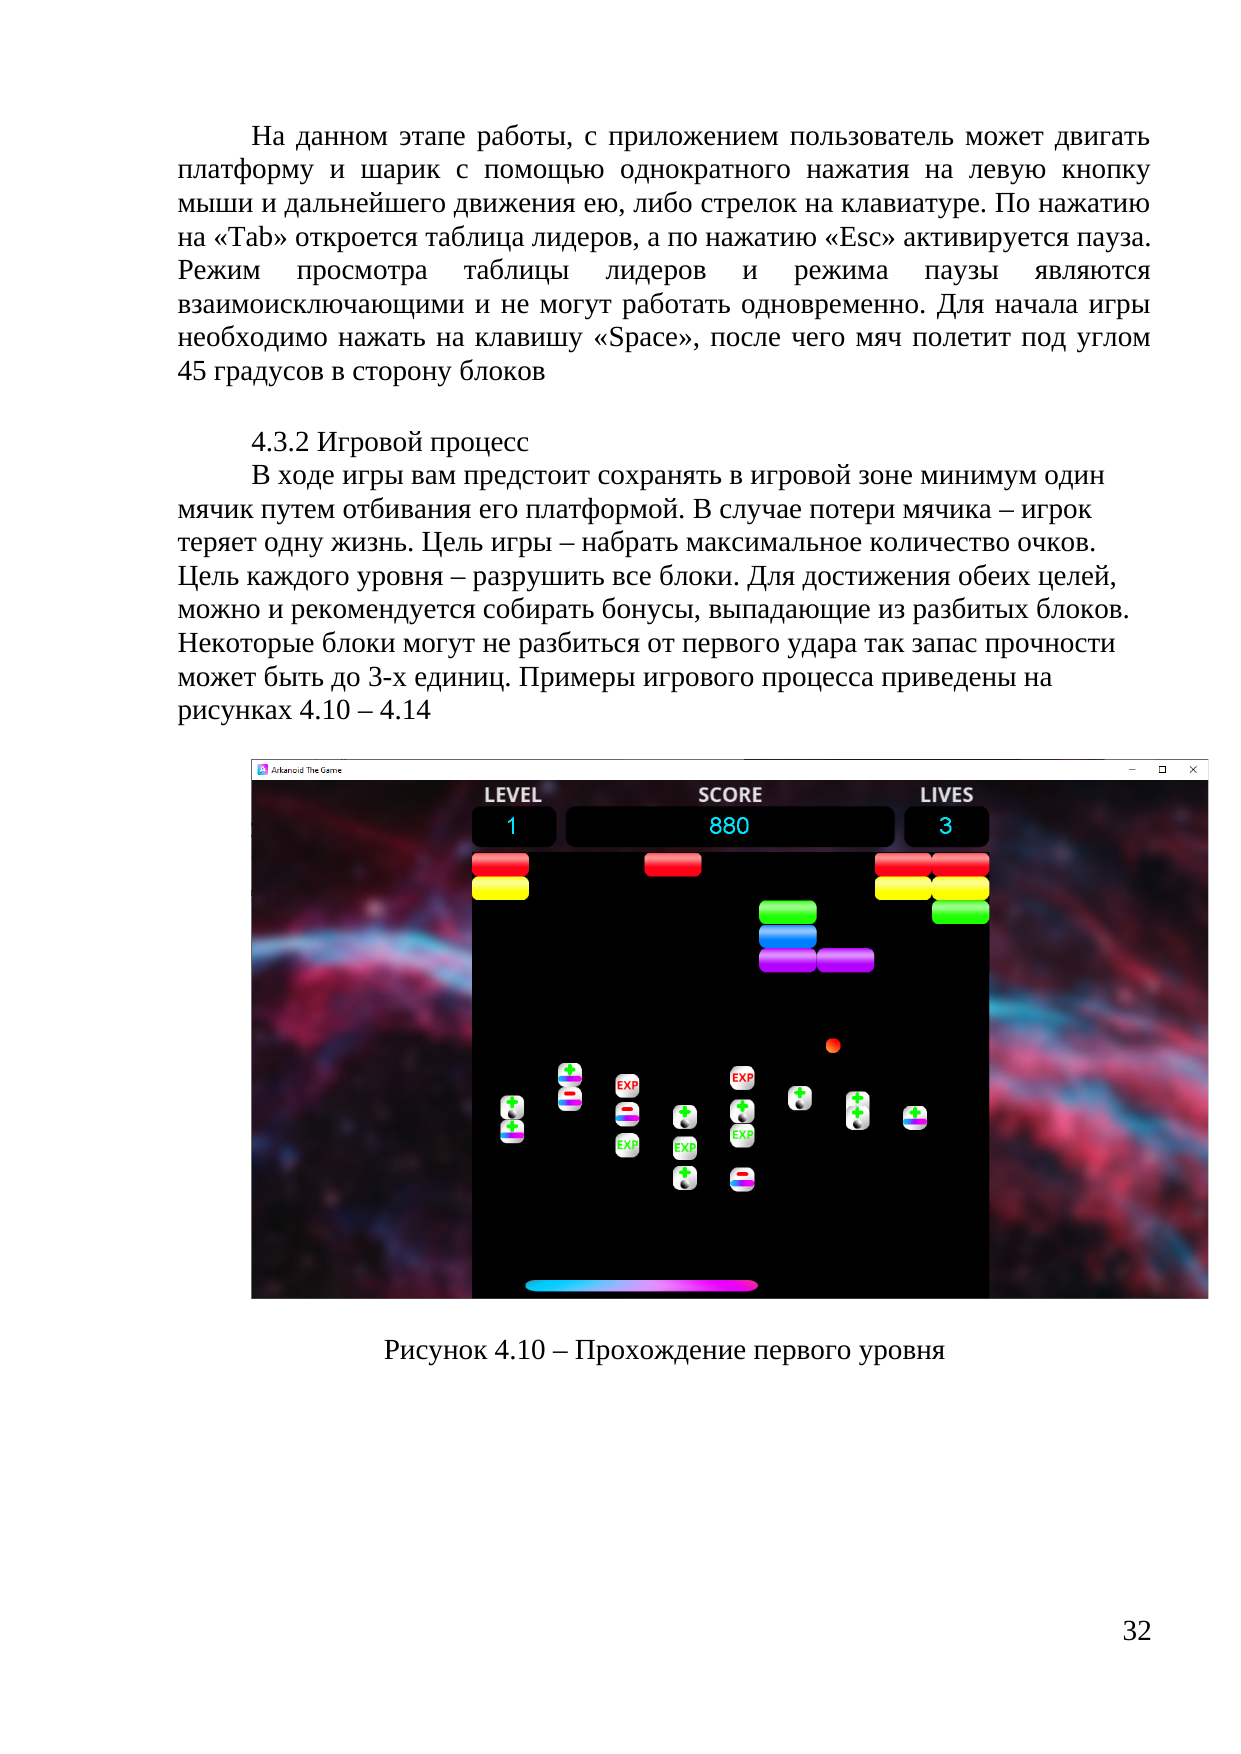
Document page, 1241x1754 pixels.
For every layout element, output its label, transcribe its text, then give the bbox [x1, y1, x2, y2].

text Рисунок 4.10 – Прохождение первого уровня [177, 1332, 1152, 1366]
picture [251, 759, 1209, 1299]
text На данном этапе работы, с приложением пользователь может двигать платформу и шарик с помощью однократного нажатия на левую кнопку мыши и дальнейшего движения ею, либо стрелок на клавиатуре. По нажатию на «Tab» откроется таблица лидеров, а по нажатию «Esc» активируется пауза. Режим просмотра таблицы лидеров и режима паузы являются взаимоисключающими и не могут работать одновременно. Для начала игры необходимо нажать на клавишу «Space», после чего мяч полетит под углом 45 градусов в сторону блоков [177, 118, 1152, 386]
subtitle Игровой процесс [177, 424, 1152, 457]
text В ходе игры вам предстоит сохранять в игровой зоне минимум один мячик путем отбивания его платформой. В случае потери мячика – игрок теряет одну жизнь. Цель игры – набрать максимальное количество очков. Цель каждого уровня – разрушить все блоки. Для достижения обеих целей, можно и рекомендуется собирать бонусы, выпадающие из разбитых блоков. Некоторые блоки могут не разбиться от первого удара так запас прочности может быть до 3-х единиц. Примеры игрового процесса приведены на рисунках 4.10 – 4.14 [177, 457, 1152, 726]
